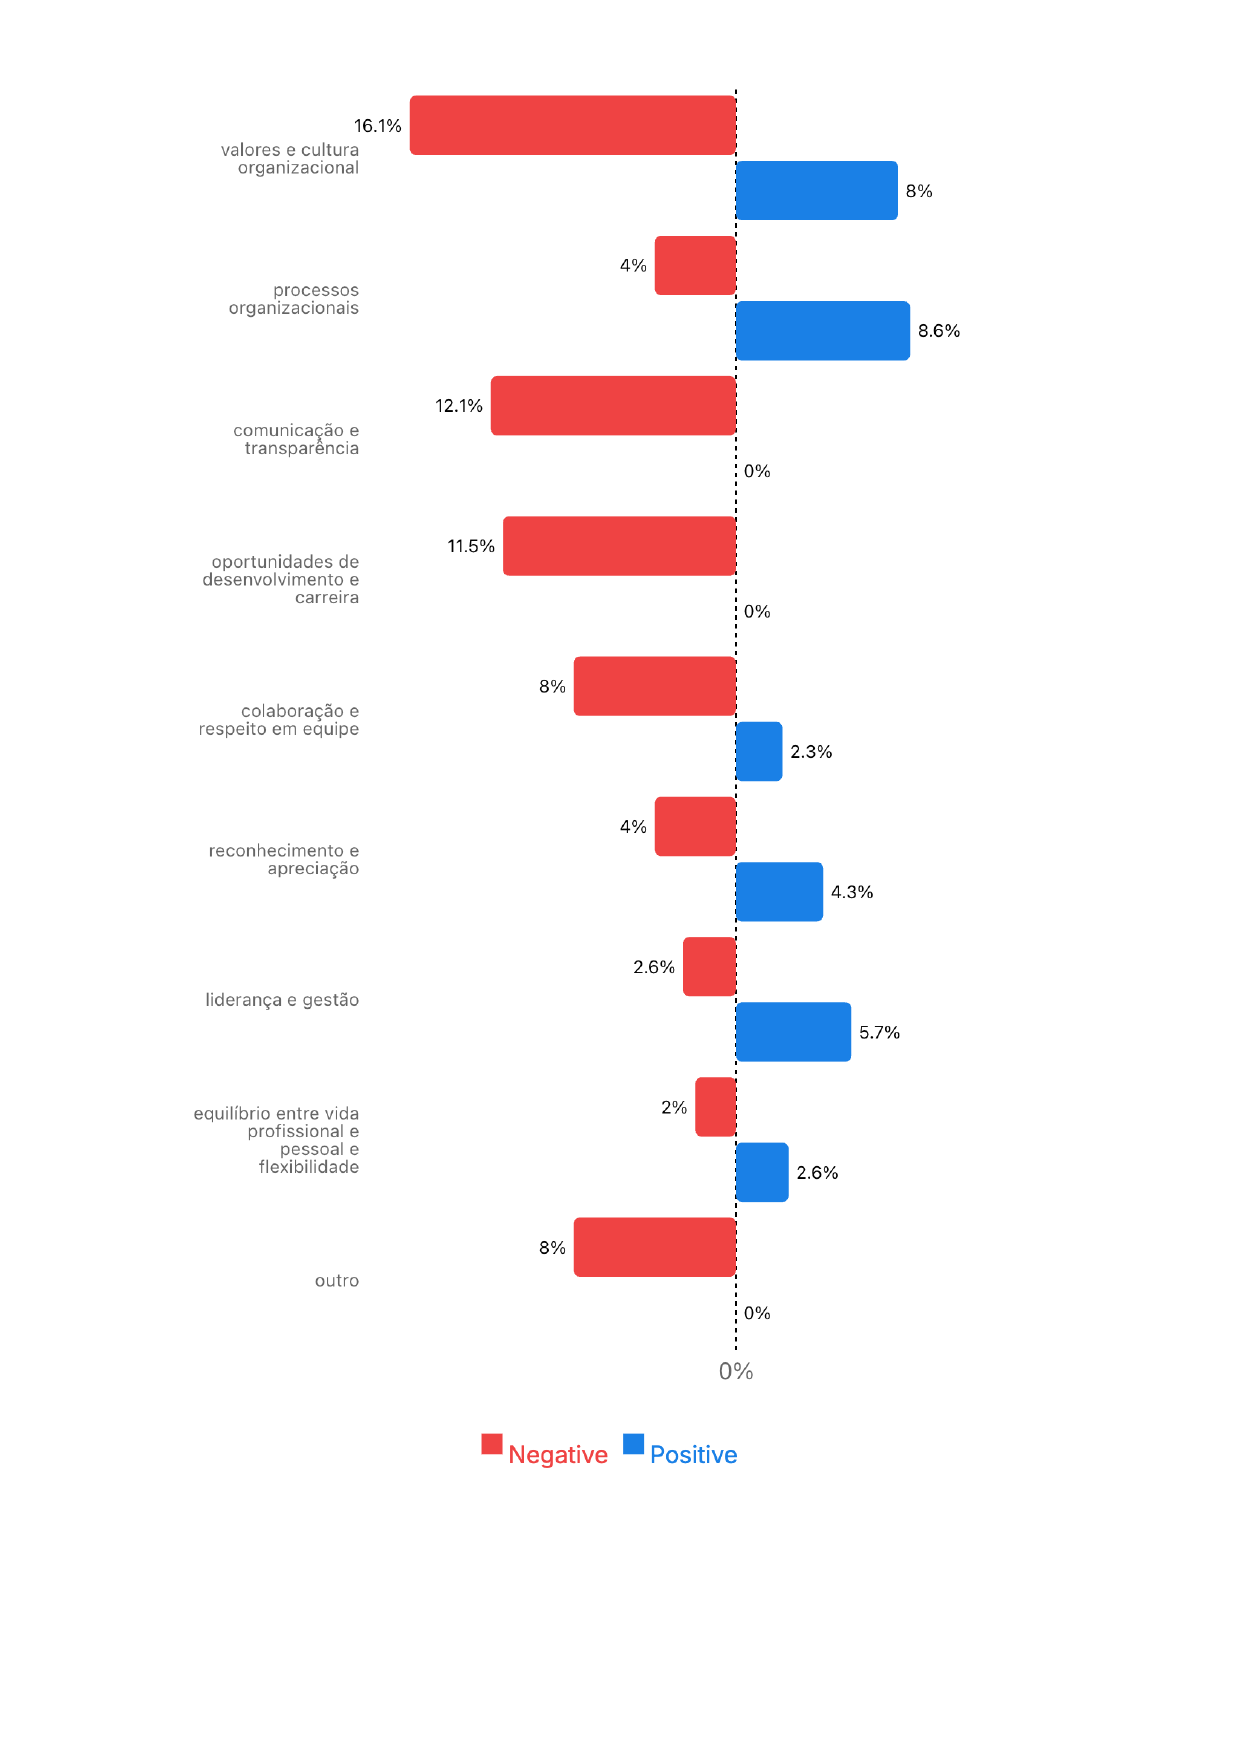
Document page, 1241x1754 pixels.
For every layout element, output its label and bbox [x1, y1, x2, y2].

picture [59, 59, 1182, 1491]
